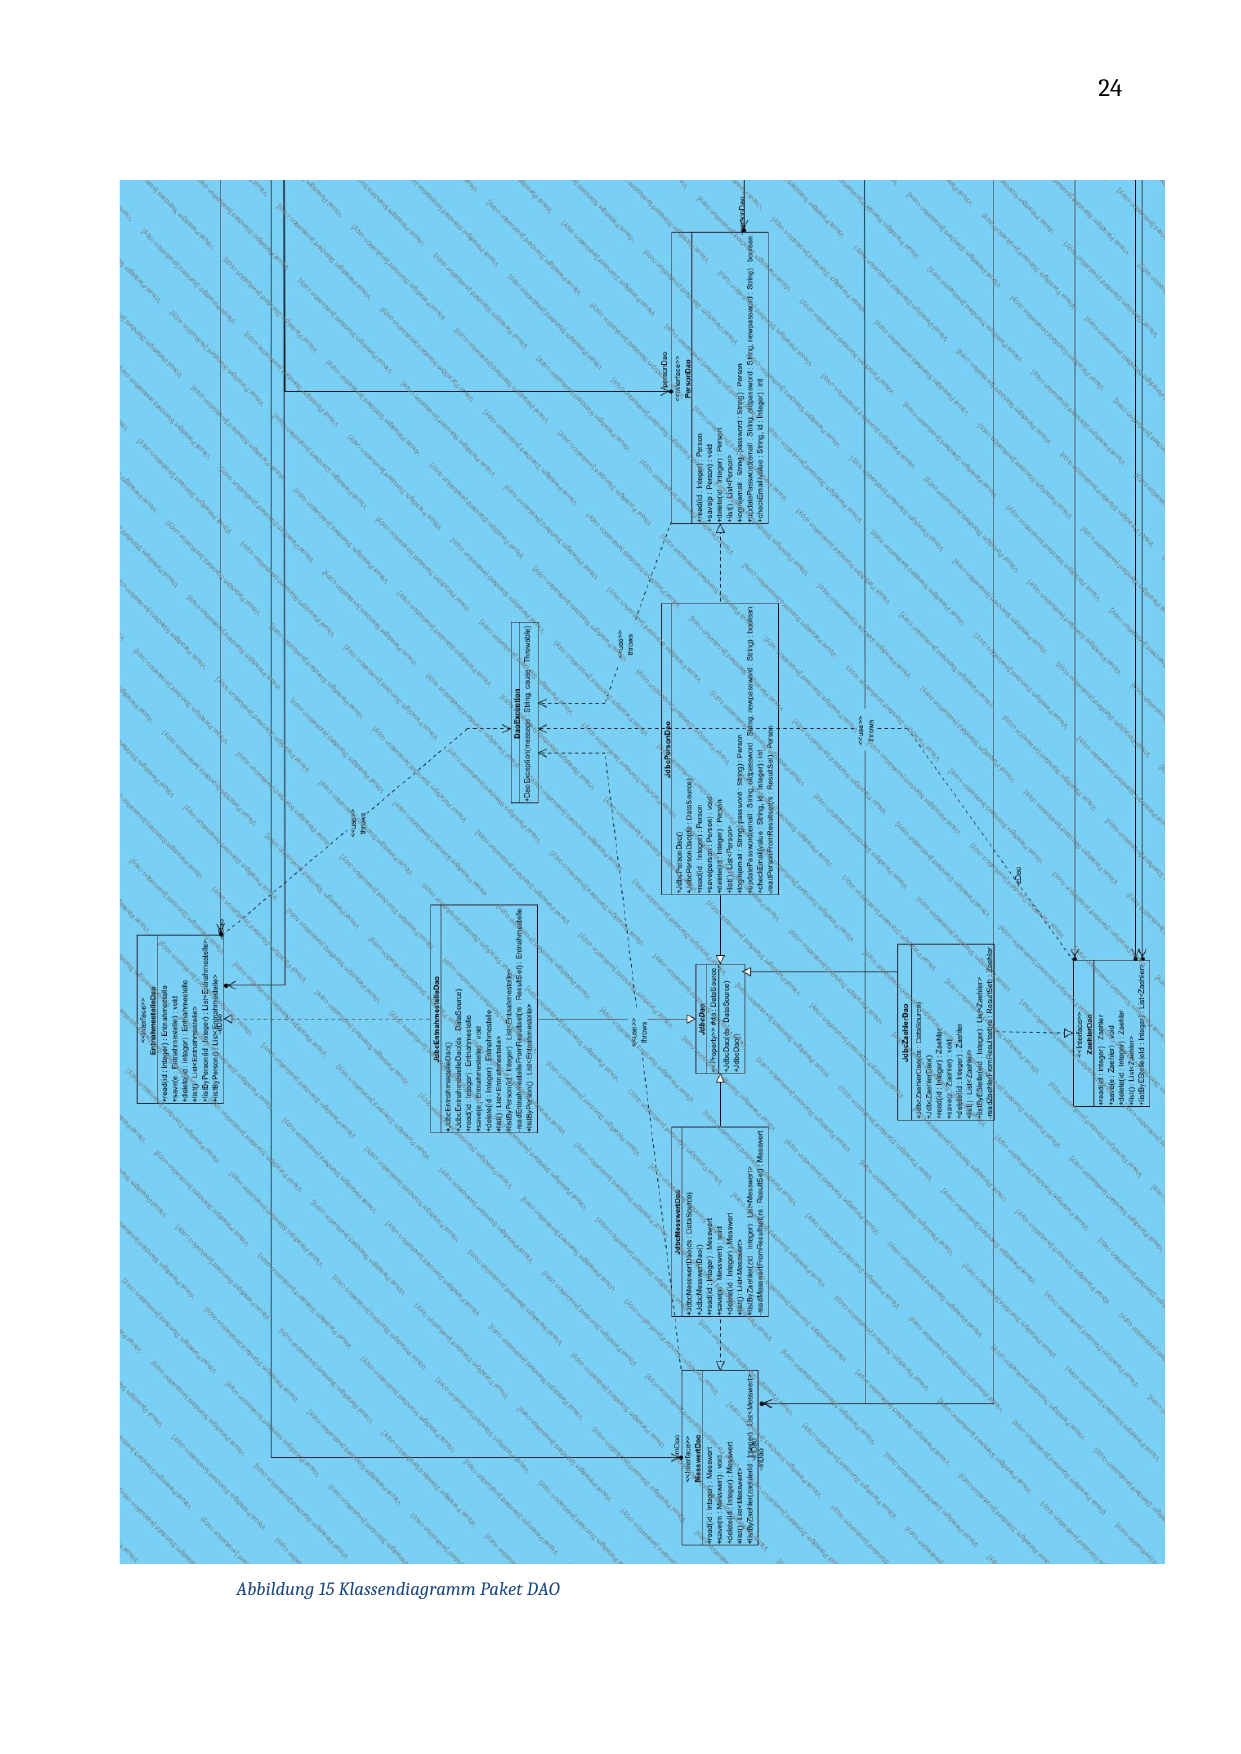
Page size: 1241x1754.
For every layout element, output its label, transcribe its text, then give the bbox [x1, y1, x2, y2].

picture [121, 181, 1165, 1563]
text Abbildung 15 Klassendiagramm Paket DAO [236, 1578, 1122, 1600]
